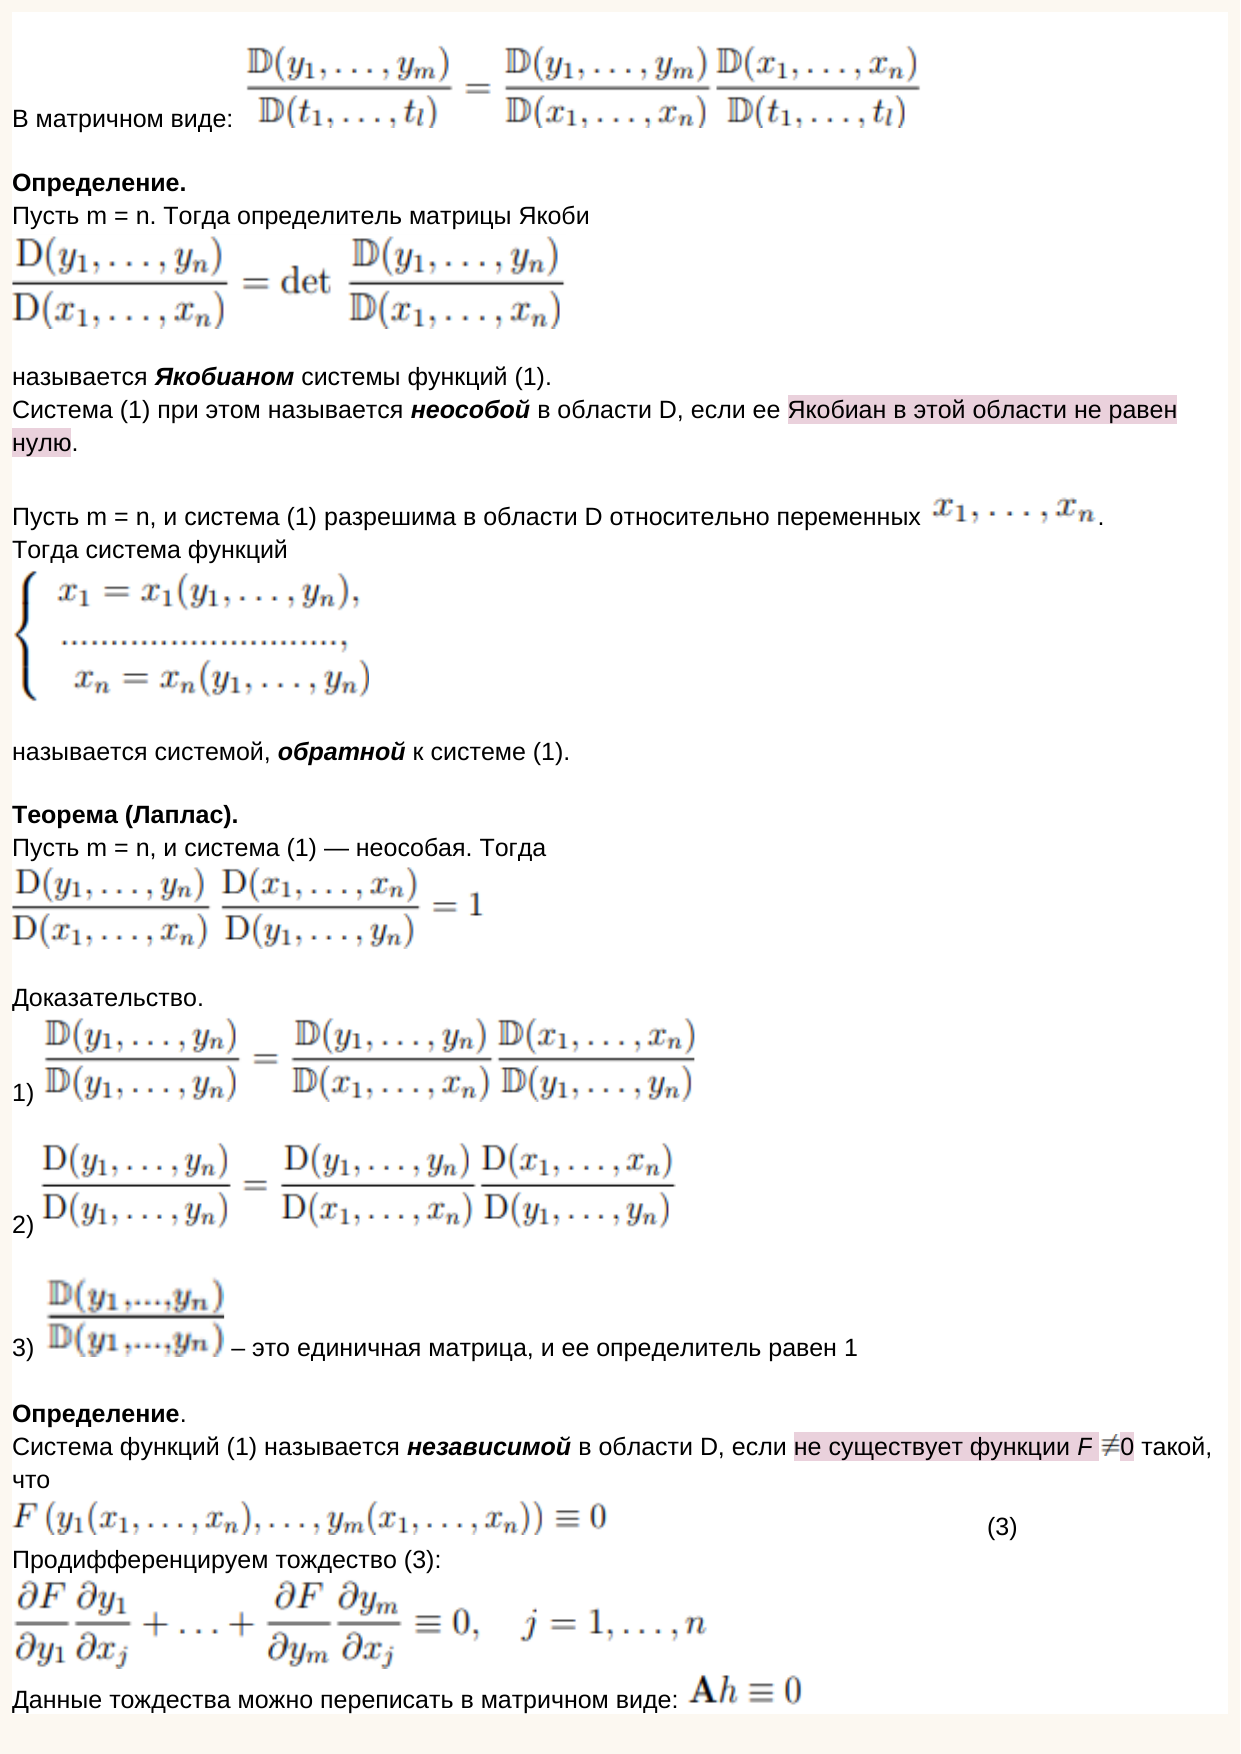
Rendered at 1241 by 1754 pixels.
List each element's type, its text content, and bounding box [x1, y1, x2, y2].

text Пусть m = n. Тогда определитель матрицы Якоби [12, 201, 1228, 229]
text Продифференцируем тождество (3): [12, 1544, 1228, 1573]
picture [11, 866, 484, 949]
picture [1099, 1434, 1120, 1456]
picture [11, 568, 369, 703]
picture [11, 233, 565, 329]
picture [41, 1273, 225, 1357]
text называется системой, обратной к системе (1). [12, 737, 1228, 766]
picture [11, 1577, 709, 1669]
text Пусть m = n, и система (1) разрешима в области D относительно переменных . [12, 494, 1228, 531]
text Данные тождества можно переписать в матричном виде: [12, 1673, 1228, 1714]
text Теорема (Лаплас). [12, 800, 1228, 829]
picture [41, 1141, 676, 1234]
text 3) – это единичная матрица, и ее определитель равен 1 [12, 1273, 1228, 1362]
picture [41, 1015, 695, 1102]
picture [685, 1673, 803, 1709]
picture [11, 1498, 609, 1535]
text Определение. [12, 1399, 1228, 1428]
text Система (1) при этом называется неособой в области D, если ее Якобиан в этой области не равен нулю. [12, 395, 1228, 457]
text называется Якобианом системы функций (1). [12, 362, 1228, 391]
text Тогда система функций [12, 535, 1228, 564]
text Система функций (1) называется независимой в области D, если не существует функции F 0 такой, что [12, 1432, 1228, 1494]
text Определение. [12, 168, 1228, 196]
text Пусть m = n, и система (1) — неособая. Тогда [12, 833, 1228, 862]
picture [928, 494, 1098, 526]
text Доказательство. [12, 983, 1228, 1011]
picture [240, 42, 922, 128]
